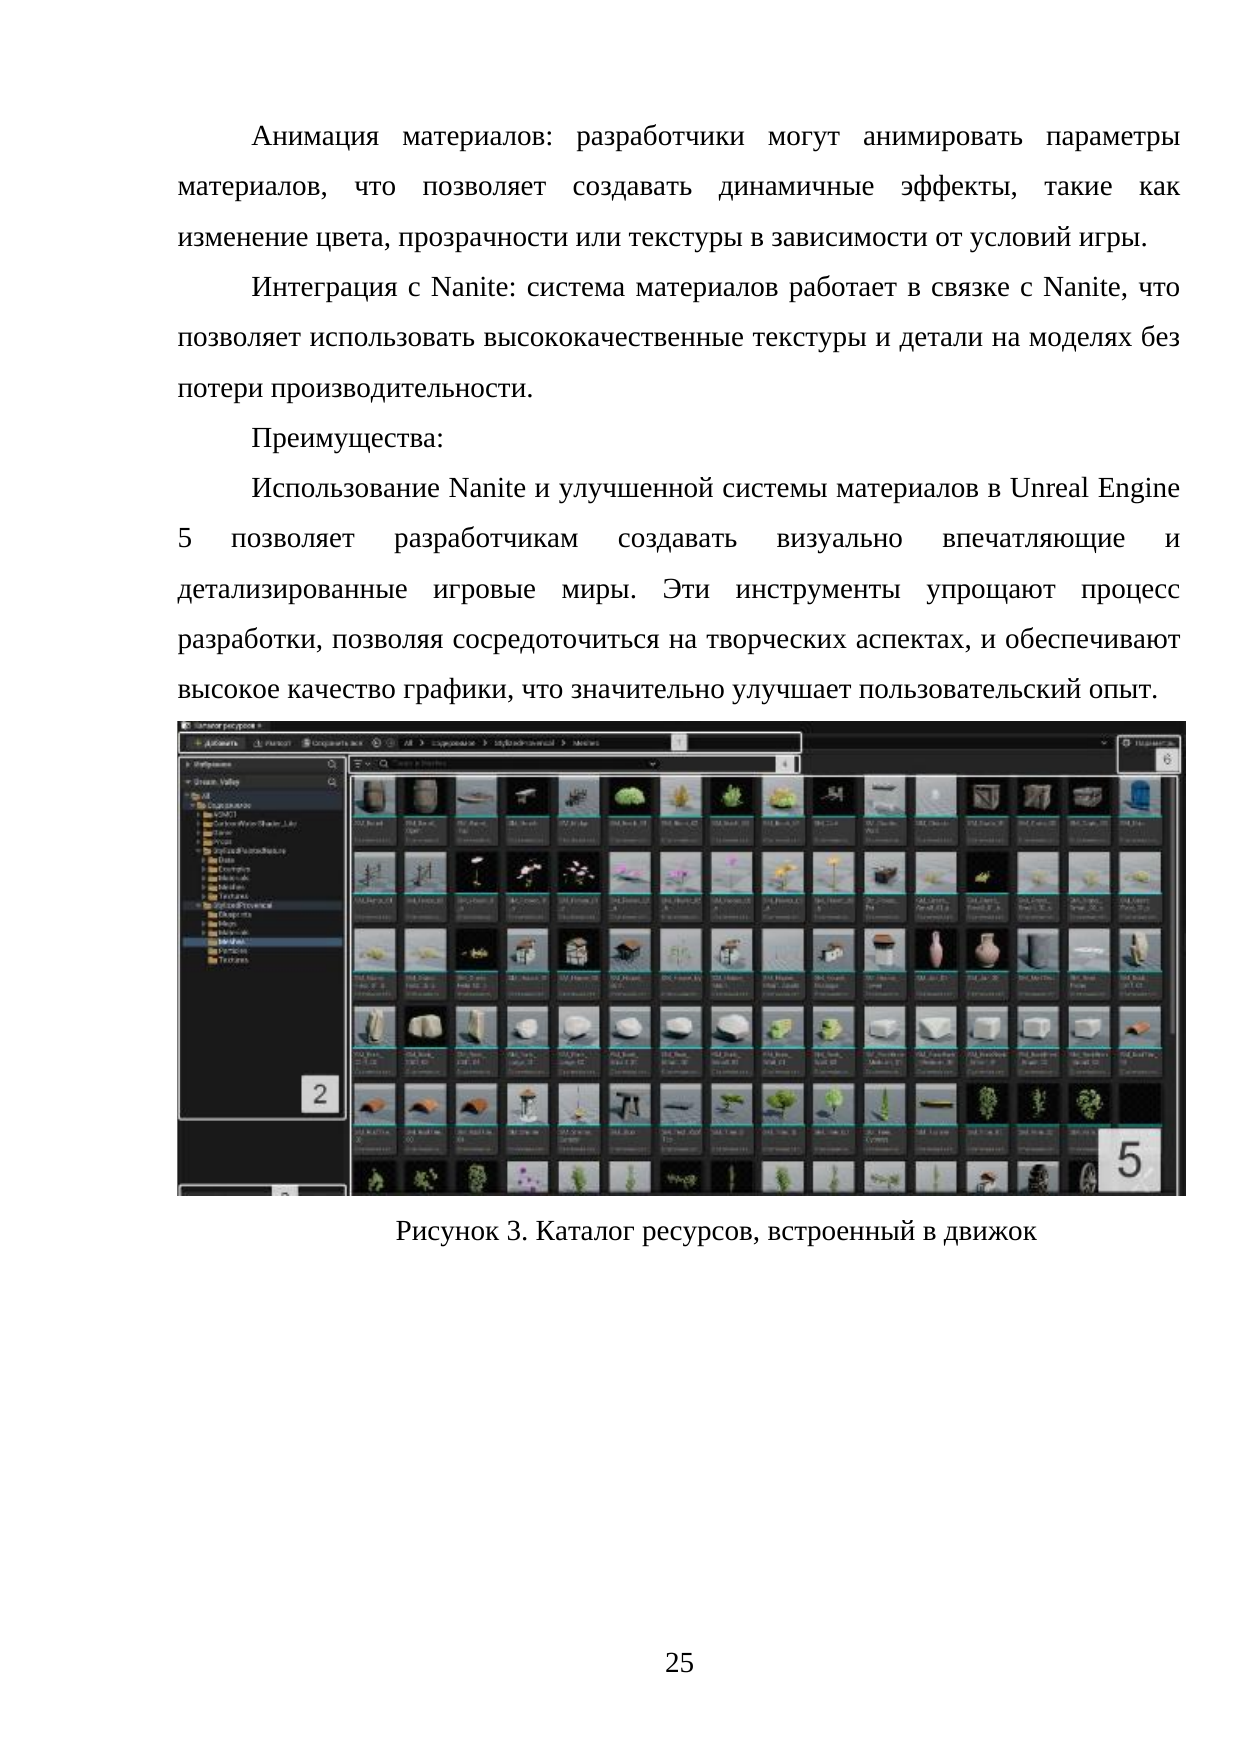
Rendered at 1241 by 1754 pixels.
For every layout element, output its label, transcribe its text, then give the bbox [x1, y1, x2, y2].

picture [177, 721, 1186, 1196]
text Использование Nanite и улучшенной системы материалов в Unreal Engine 5 позволяет разработчикам создавать визуально впечатляющие и детализированные игровые миры. Эти инструменты упрощают процесс разработки, позволяя сосредоточиться на творческих аспектах, и обеспечивают высокое качество графики, что значительно улучшает пользовательский опыт. [177, 470, 1181, 705]
text Рисунок 3. Каталог ресурсов, встроенный в движок [177, 1213, 1181, 1246]
text Интеграция с Nanite: система материалов работает в связке с Nanite, что позволяет использовать высококачественные текстуры и детали на моделях без потери производительности. [177, 269, 1181, 403]
text Анимация материалов: разработчики могут анимировать параметры материалов, что позволяет создавать динамичные эффекты, такие как изменение цвета, прозрачности или текстуры в зависимости от условий игры. [177, 118, 1181, 252]
text Преимущества: [177, 420, 1181, 453]
